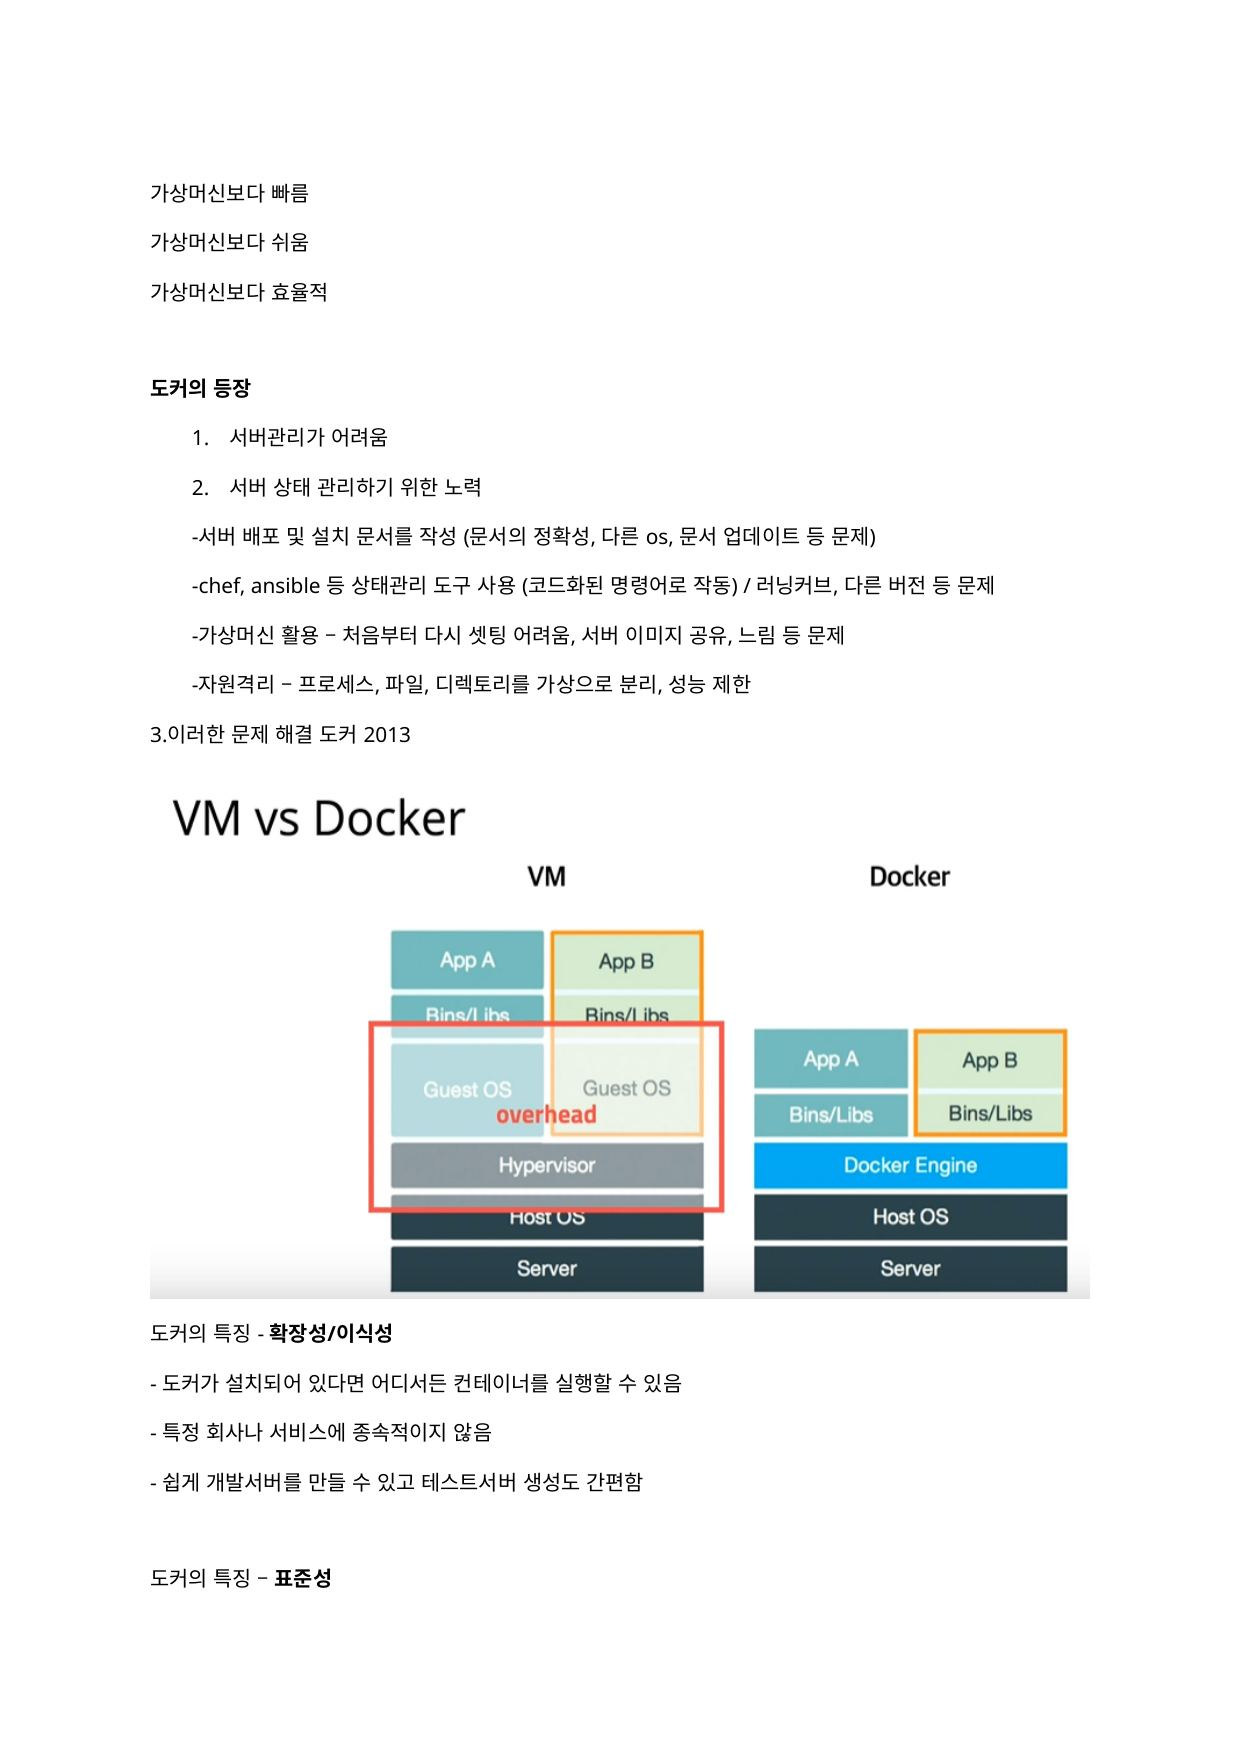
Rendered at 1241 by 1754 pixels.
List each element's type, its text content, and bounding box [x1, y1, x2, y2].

text -자원격리 – 프로세스, 파일, 디렉토리를 가상으로 분리, 성능 제한 [192, 668, 1090, 699]
text -서버 배포 및 설치 문서를 작성 (문서의 정확성, 다른 os, 문서 업데이트 등 문제) [192, 520, 1090, 551]
text 도커의 특징 – 표준성 [150, 1562, 1090, 1593]
text 도커의 등장 [150, 372, 1090, 402]
picture [150, 767, 1091, 1299]
text - 쉽게 개발서버를 만들 수 있고 테스트서버 생성도 간편함 [150, 1466, 1090, 1496]
text -chef, ansible 등 상태관리 도구 사용 (코드화된 명령어로 작동) / 러닝커브, 다른 버전 등 문제 [192, 570, 1090, 600]
text 가상머신보다 쉬움 [150, 226, 1090, 257]
text - 도커가 설치되어 있다면 어디서든 컨테이너를 실행할 수 있음 [150, 1367, 1090, 1397]
list 서버관리가 어려움 [192, 422, 1090, 452]
text - 특정 회사나 서비스에 종속적이지 않음 [150, 1416, 1090, 1447]
text 가상머신보다 효율적 [150, 276, 1090, 306]
text 도커의 특징 - 확장성/이식성 [150, 1318, 1090, 1348]
text 가상머신보다 빠름 [150, 177, 1090, 207]
text -가상머신 활용 – 처음부터 다시 셋팅 어려움, 서버 이미지 공유, 느림 등 문제 [192, 619, 1090, 649]
list 서버 상태 관리하기 위한 노력 [192, 471, 1090, 501]
text 3.이러한 문제 해결 도커 2013 [150, 718, 1090, 748]
